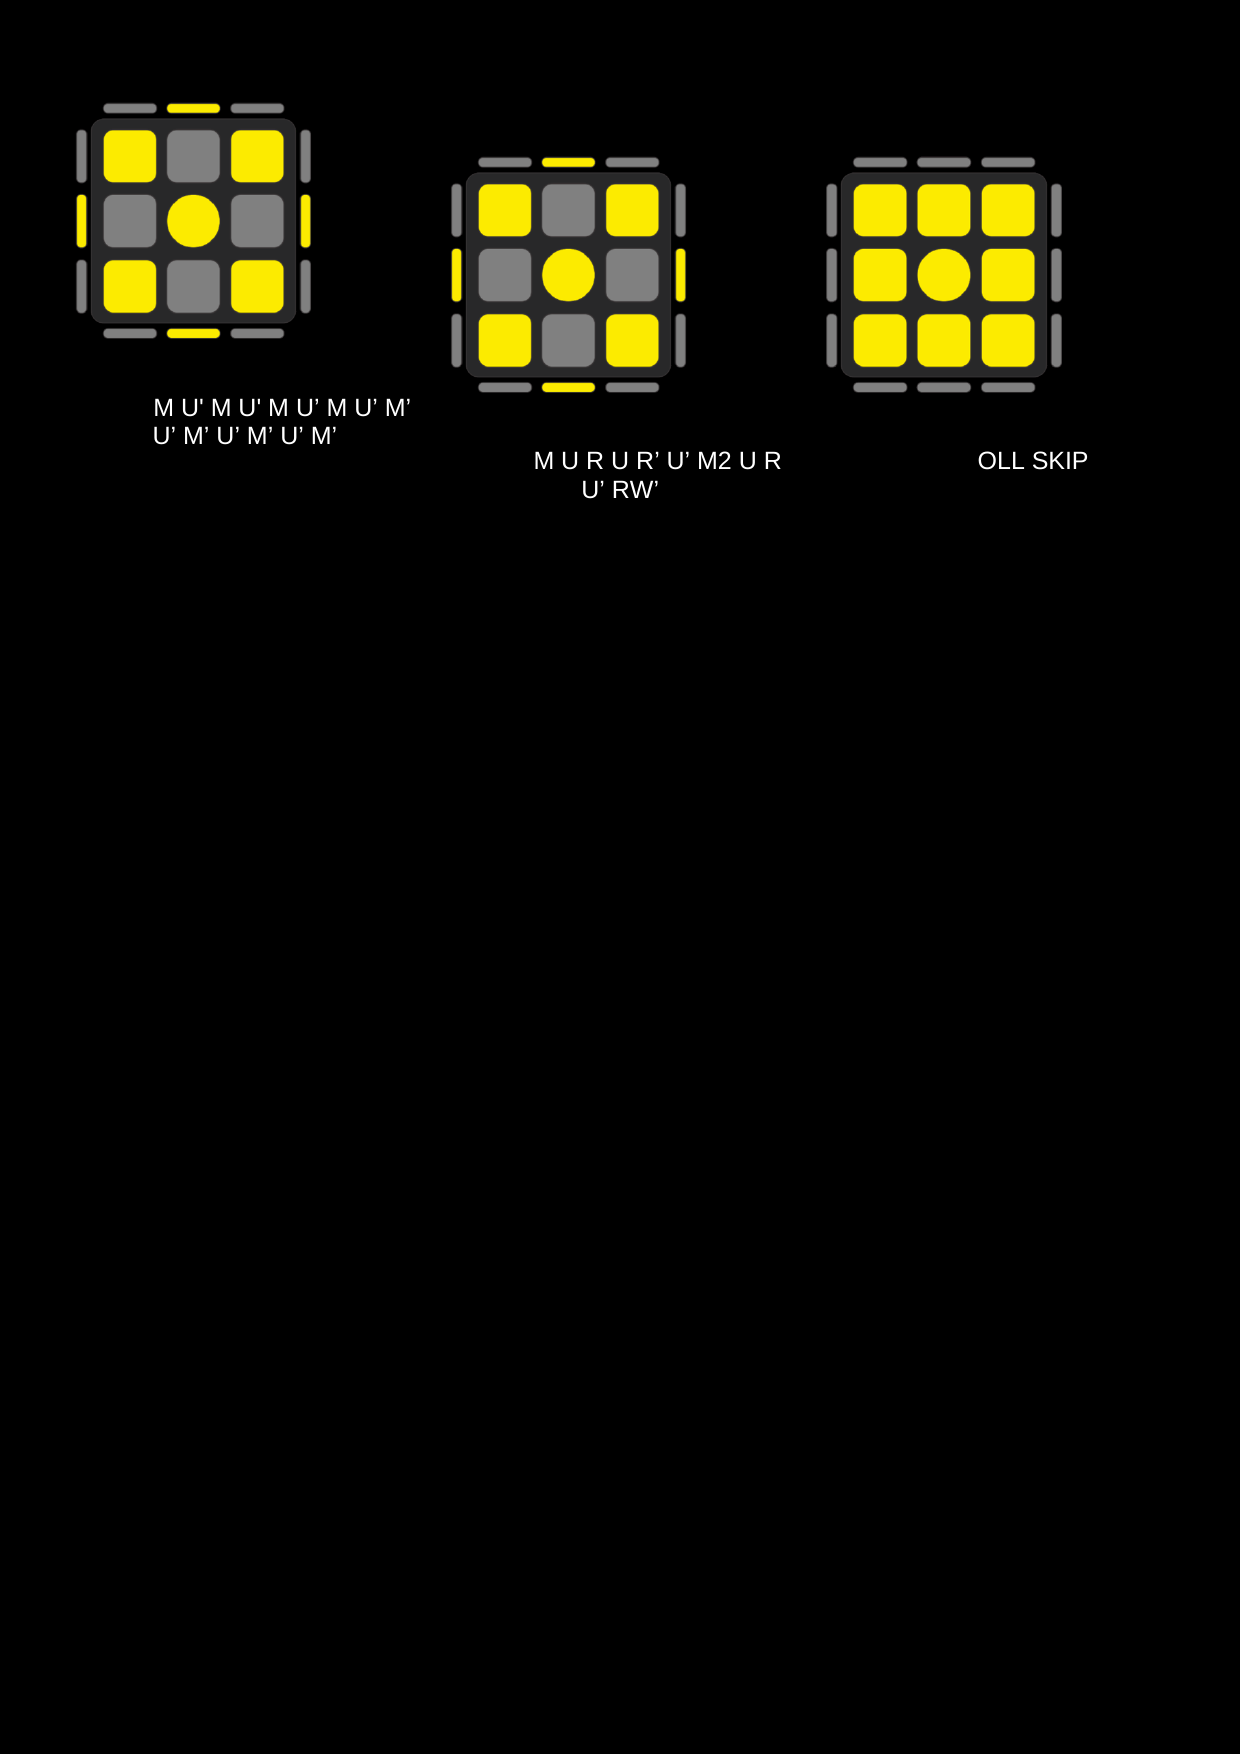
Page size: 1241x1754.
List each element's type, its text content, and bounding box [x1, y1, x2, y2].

text OLL SKIP [826, 446, 1165, 475]
picture [450, 156, 687, 393]
picture [75, 102, 312, 339]
text M U' M U' M U’ M U’ M’ U’ M’ U’ M’ U’ M’ [75, 392, 414, 450]
picture [825, 156, 1063, 393]
text M U R U R’ U’ M2 U R U’ RW’ [450, 446, 790, 504]
